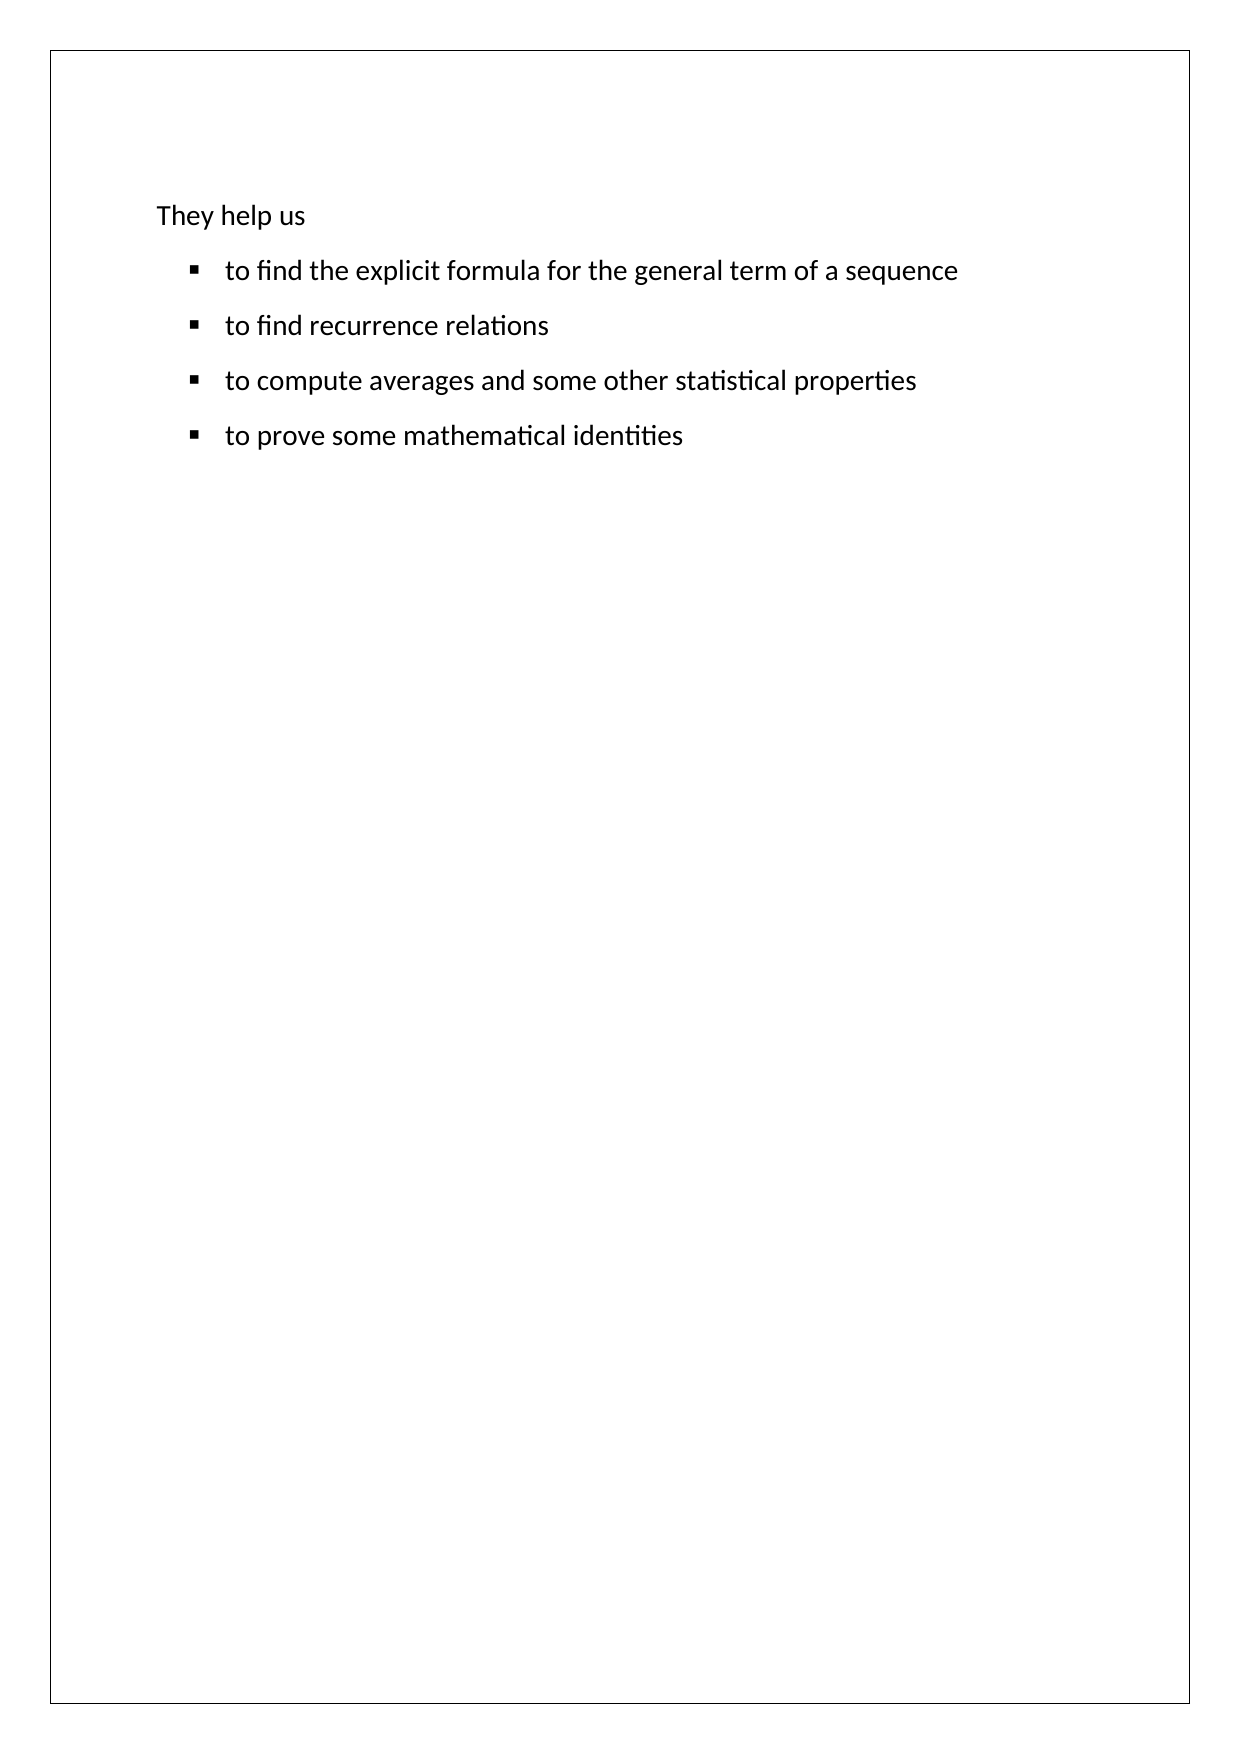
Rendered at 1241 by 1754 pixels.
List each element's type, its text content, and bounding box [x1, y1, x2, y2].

list to compute averages and some other statistical properties [187, 362, 1090, 398]
text They help us [150, 197, 1090, 232]
list to find the explicit formula for the general term of a sequence [187, 252, 1090, 288]
list to prove some mathematical identities [187, 417, 1090, 453]
list to find recurrence relations [187, 307, 1090, 343]
